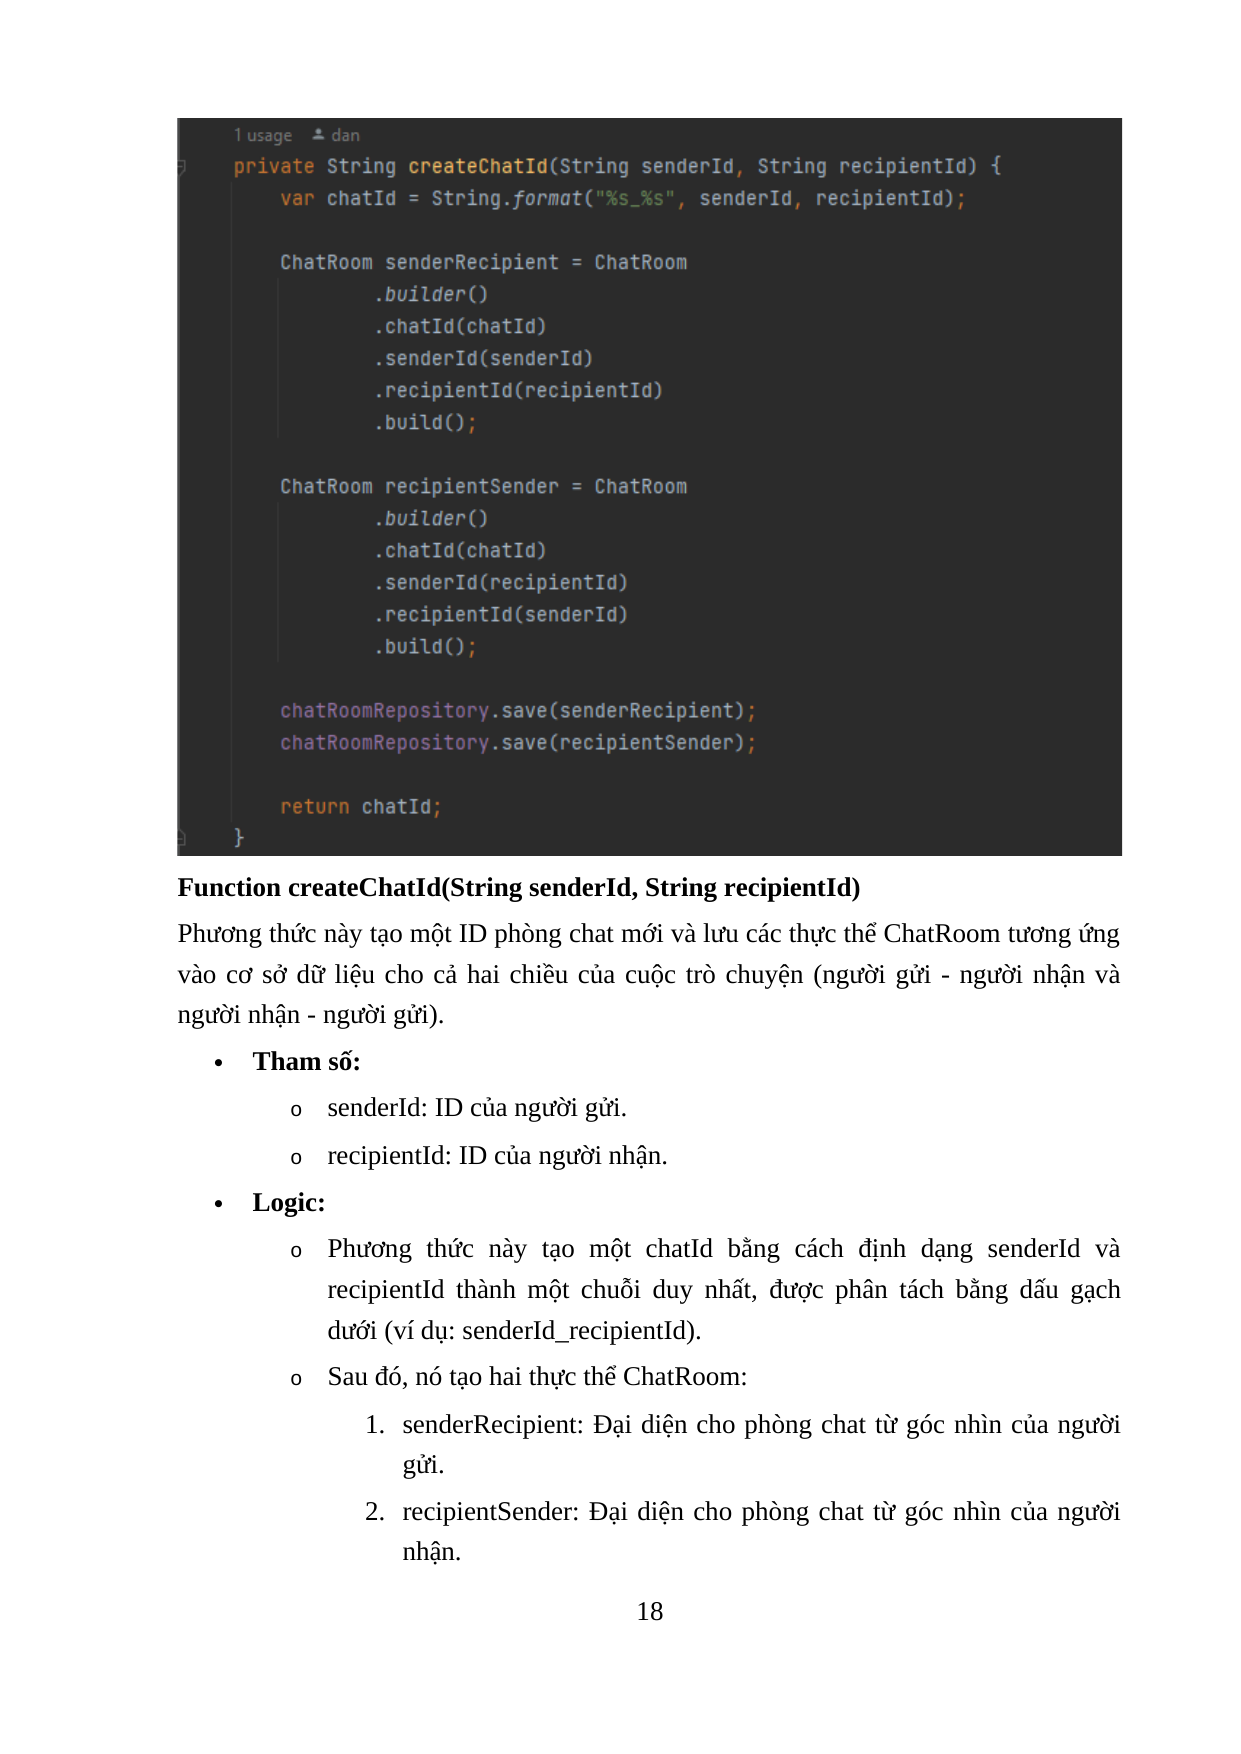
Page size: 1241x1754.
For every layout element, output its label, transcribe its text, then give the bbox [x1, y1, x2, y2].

list recipientId: ID của người nhận. [290, 1139, 1122, 1170]
list senderId: ID của người gửi. [290, 1092, 1122, 1123]
list recipientSender: Đại diện cho phòng chat từ góc nhìn của người nhận. [365, 1495, 1122, 1566]
list senderRecipient: Đại diện cho phòng chat từ góc nhìn của người gửi. [365, 1408, 1122, 1479]
text Phương thức này tạo một ID phòng chat mới và lưu các thực thể ChatRoom tương ứng vào cơ sở dữ liệu cho cả hai chiều của cuộc trò chuyện (người gửi - người nhận và người nhận - người gửi). [177, 917, 1122, 1029]
list Tham số: [215, 1045, 1122, 1076]
picture [177, 118, 1123, 856]
list Sau đó, nó tạo hai thực thể ChatRoom: [290, 1361, 1122, 1392]
text Function createChatId(String senderId, String recipientId) [177, 871, 1122, 902]
list Phương thức này tạo một chatId bằng cách định dạng senderId và recipientId thành một chuỗi duy nhất, được phân tách bằng dấu gạch dưới (ví dụ: senderId_recipientId). [290, 1233, 1122, 1345]
list Logic: [215, 1186, 1122, 1217]
